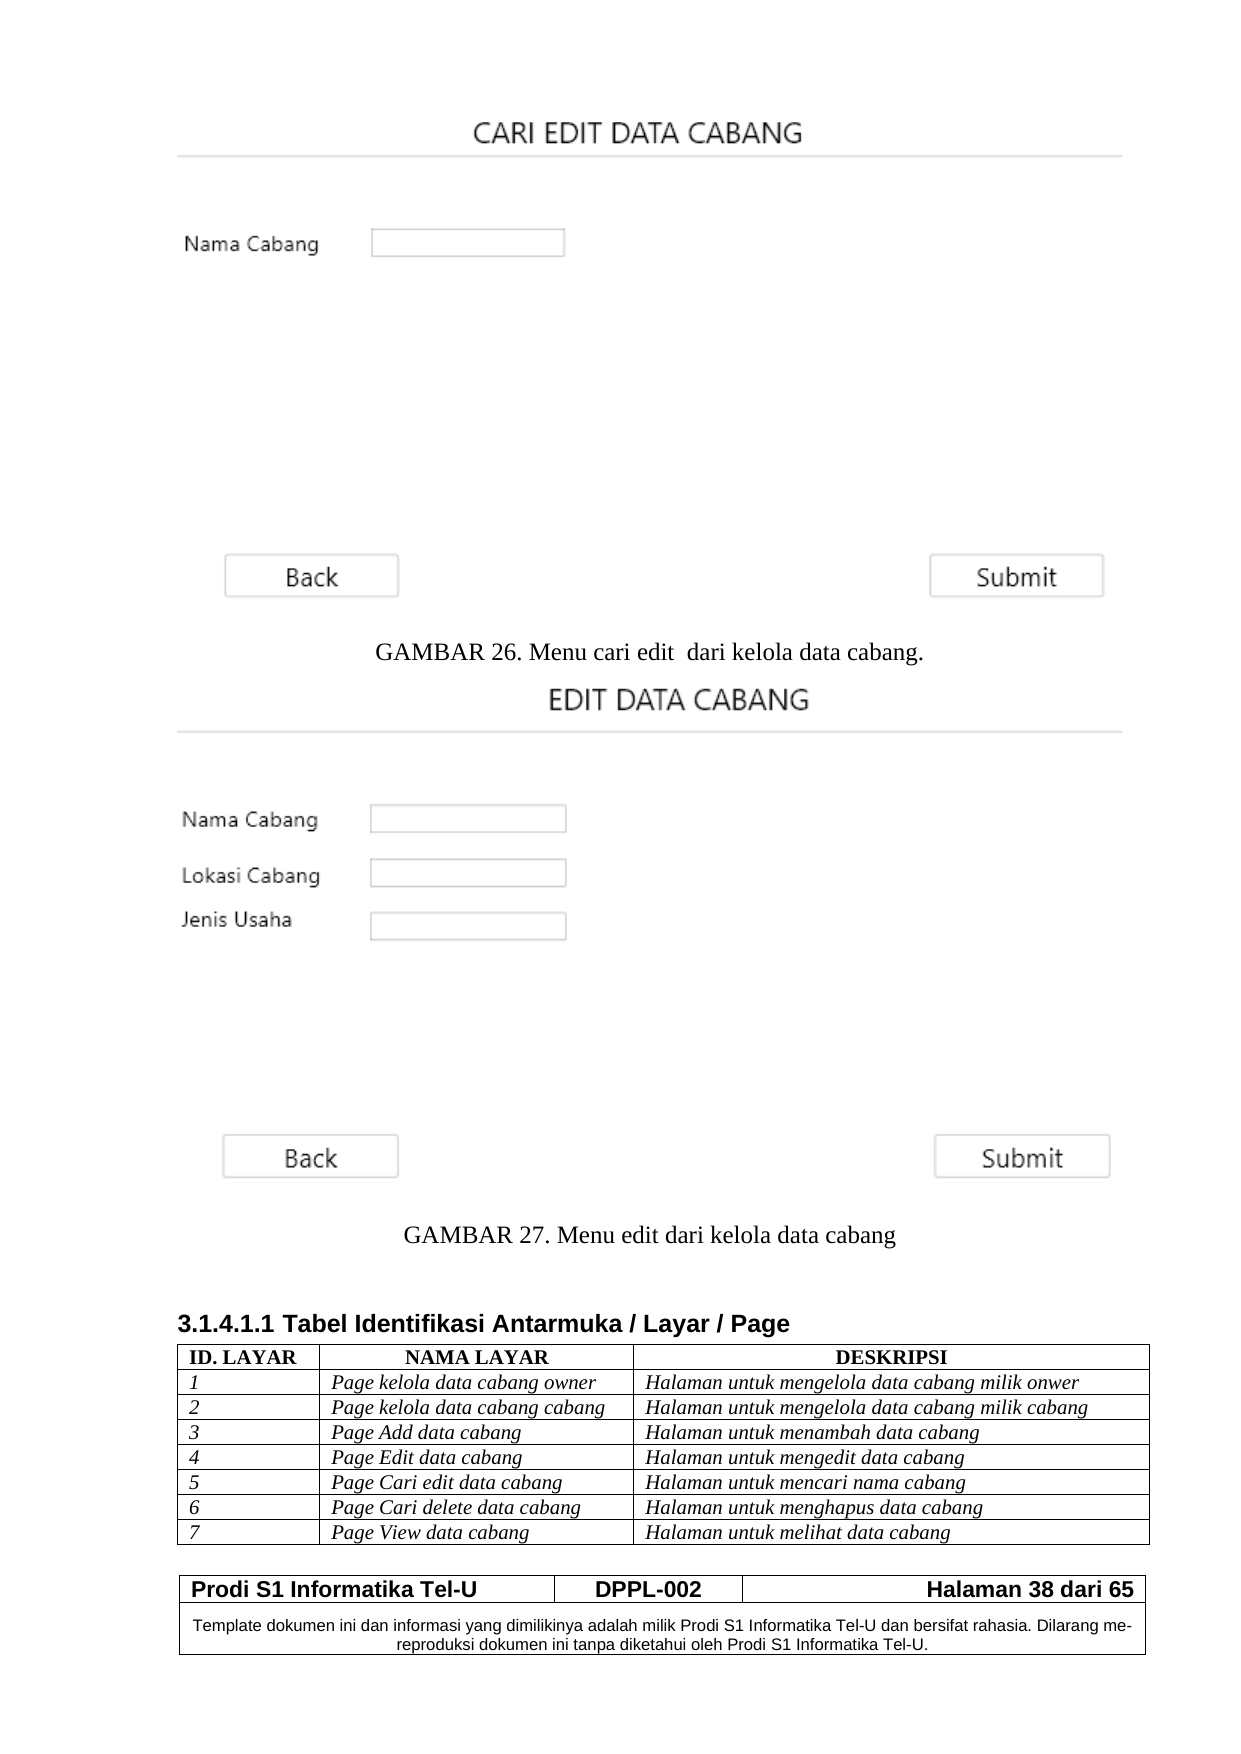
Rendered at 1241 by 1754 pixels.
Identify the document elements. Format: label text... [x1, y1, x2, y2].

table_cell 7 [178, 1520, 319, 1544]
table_cell Halaman untuk mengelola data cabang milik cabang [634, 1395, 1149, 1419]
subtitle GAMBAR 26. Menu cari edit dari kelola data cabang. [177, 637, 1122, 666]
table_cell Page Edit data cabang [320, 1445, 633, 1469]
subtitle GAMBAR 27. Menu edit dari kelola data cabang [177, 1220, 1122, 1248]
table_cell Page kelola data cabang cabang [320, 1395, 633, 1419]
table_cell 1 [178, 1370, 319, 1394]
table_cell 5 [178, 1470, 319, 1494]
picture [177, 671, 1123, 1195]
table_cell Page Add data cabang [320, 1420, 633, 1444]
table_cell Halaman untuk mengedit data cabang [634, 1445, 1149, 1469]
table_cell 2 [178, 1395, 319, 1419]
table_header DESKRIPSI [634, 1345, 1149, 1369]
table_header NAMA LAYAR [320, 1345, 633, 1369]
table_header ID. LAYAR [178, 1345, 319, 1369]
table_cell 6 [178, 1495, 319, 1519]
table_cell Halaman untuk menghapus data cabang [634, 1495, 1149, 1519]
table_cell Halaman untuk mengelola data cabang milik onwer [634, 1370, 1149, 1394]
table_cell Halaman untuk mencari nama cabang [634, 1470, 1149, 1494]
table_cell 3 [178, 1420, 319, 1444]
subtitle Tabel Identifikasi Antarmuka / Layar / Page [177, 1308, 1122, 1337]
table_cell Page View data cabang [320, 1520, 633, 1544]
table_cell Halaman untuk menambah data cabang [634, 1420, 1149, 1444]
table_cell 4 [178, 1445, 319, 1469]
table_cell Page kelola data cabang owner [320, 1370, 633, 1394]
table_cell Page Cari edit data cabang [320, 1470, 633, 1494]
table_cell Halaman untuk melihat data cabang [634, 1520, 1149, 1544]
picture [177, 118, 1123, 612]
table_cell Page Cari delete data cabang [320, 1495, 633, 1519]
